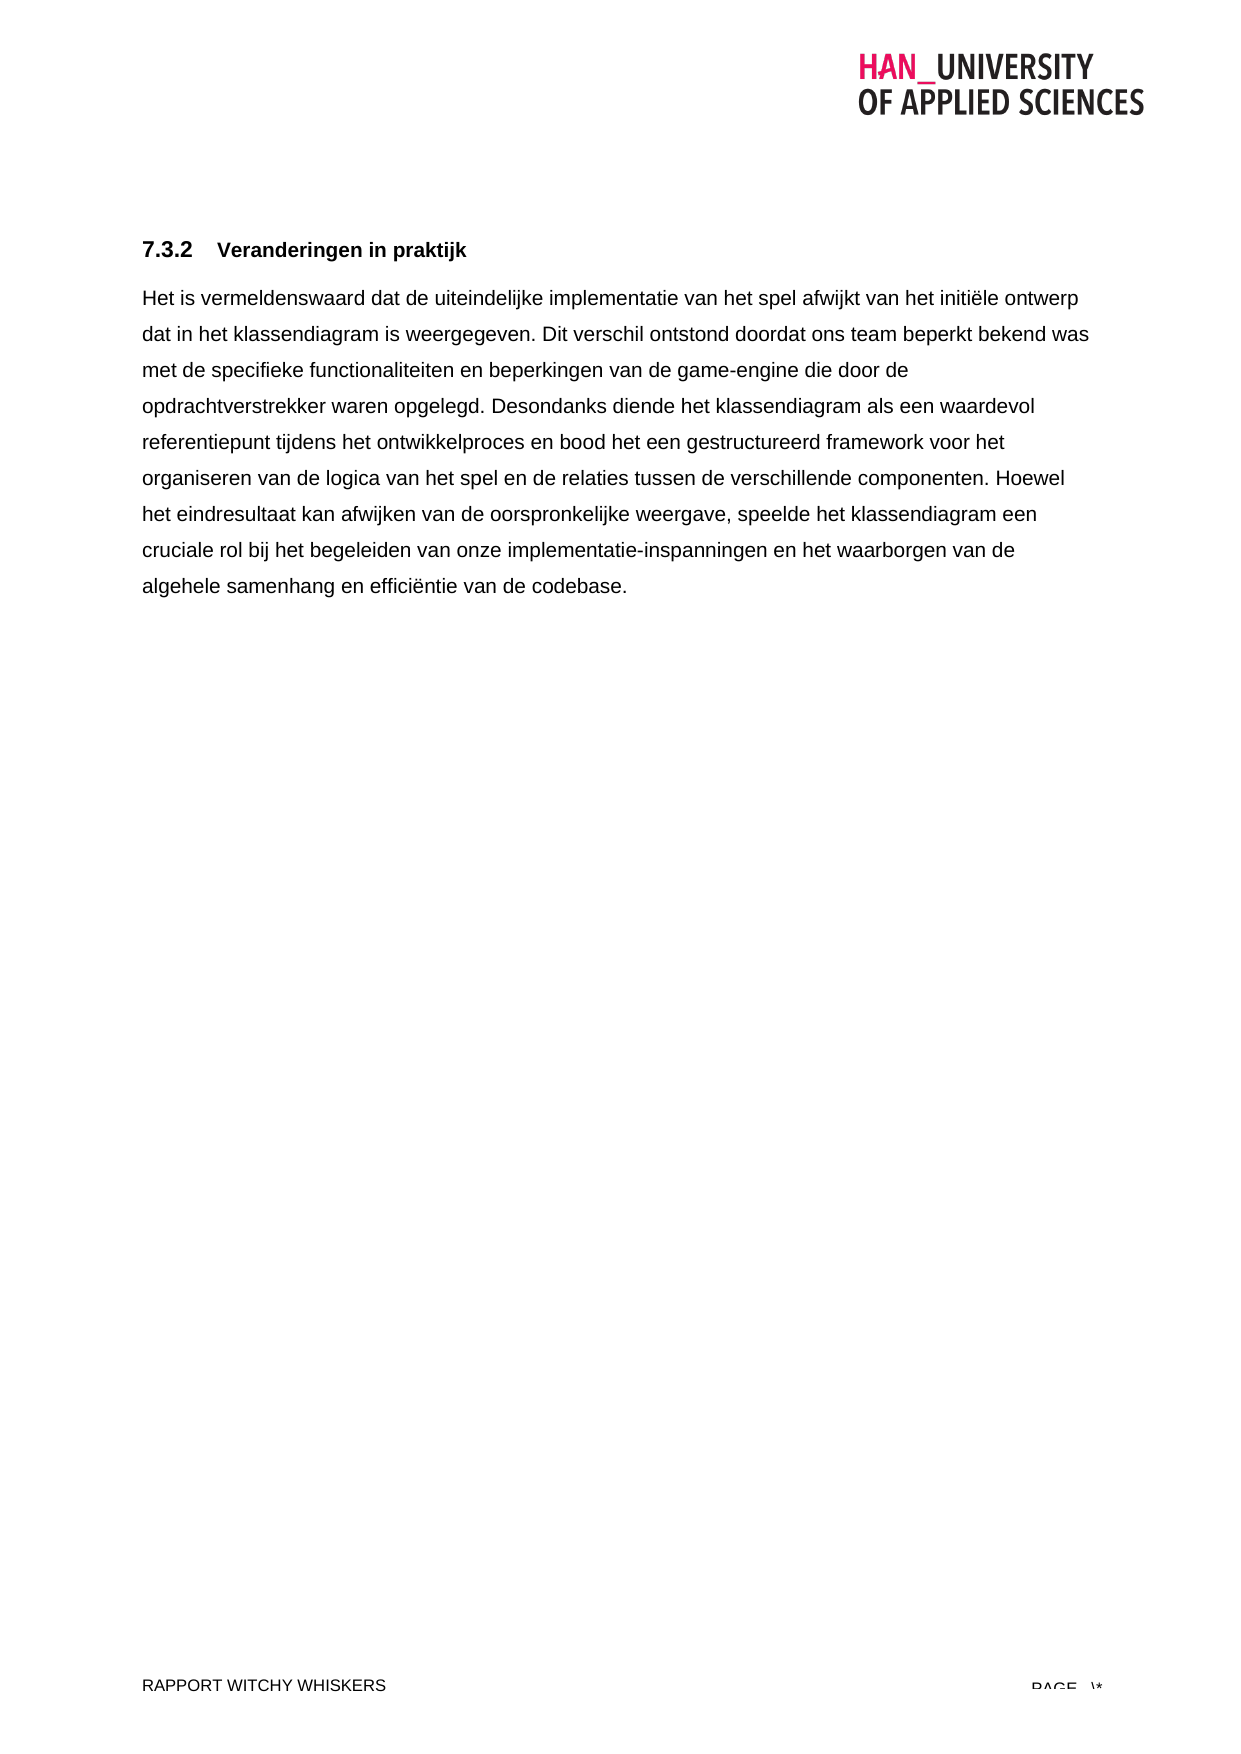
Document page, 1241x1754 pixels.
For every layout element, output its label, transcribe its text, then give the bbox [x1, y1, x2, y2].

text Het is vermeldenswaard dat de uiteindelijke implementatie van het spel afwijkt van het initiële ontwerp dat in het klassendiagram is weergegeven. Dit verschil ontstond doordat ons team beperkt bekend was met de specifieke functionaliteiten en beperkingen van de game-engine die door de opdrachtverstrekker waren opgelegd. Desondanks diende het klassendiagram als een waardevol referentiepunt tijdens het ontwikkelproces en bood het een gestructureerd framework voor het organiseren van de logica van het spel en de relaties tussen de verschillende componenten. Hoewel het eindresultaat kan afwijken van de oorspronkelijke weergave, speelde het klassendiagram een cruciale rol bij het begeleiden van onze implementatie-inspanningen en het waarborgen van de algehele samenhang en efficiëntie van de codebase. [142, 286, 1098, 597]
subtitle Veranderingen in praktijk [142, 236, 1098, 263]
picture [805, 0, 1198, 169]
